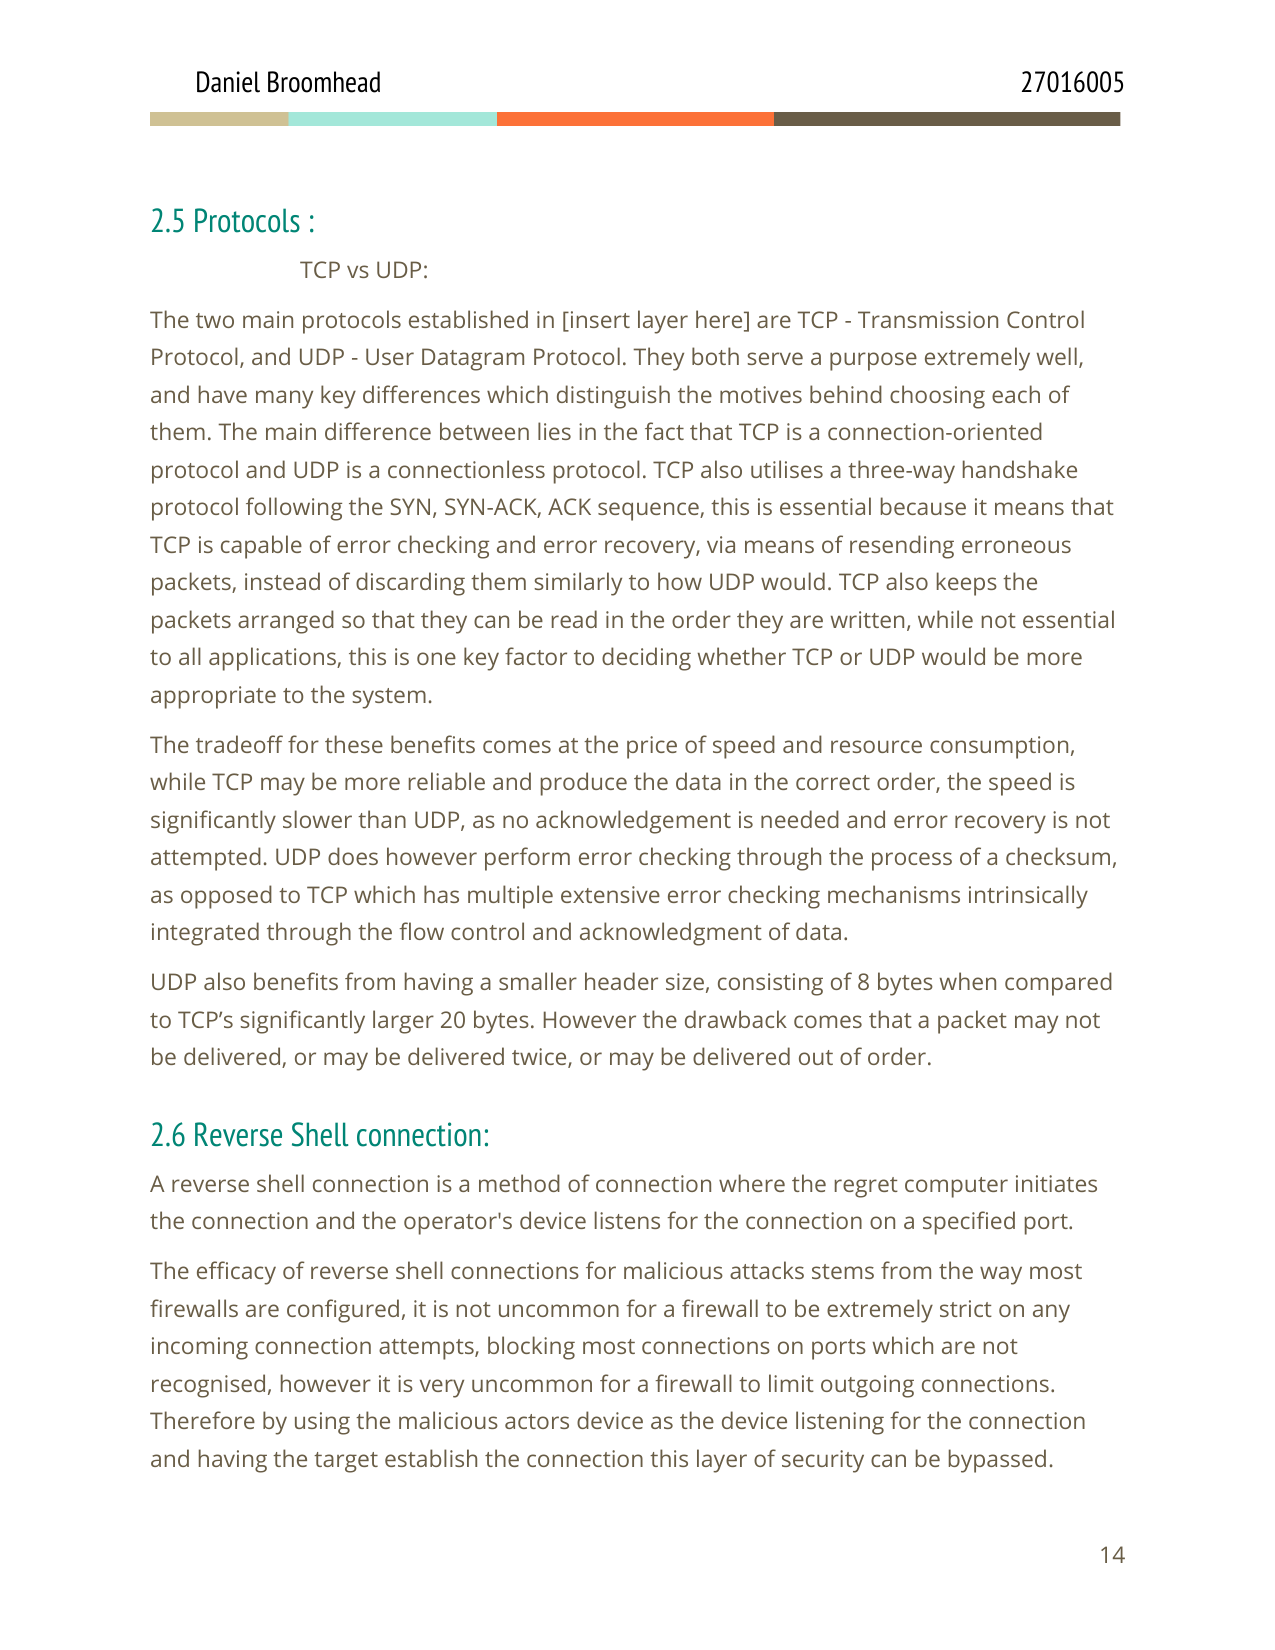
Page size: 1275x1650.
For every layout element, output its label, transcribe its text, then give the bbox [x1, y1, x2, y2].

text The two main protocols established in [insert layer here] are TCP - Transmission Control Protocol, and UDP - User Datagram Protocol. They both serve a purpose extremely well, and have many key differences which distinguish the motives behind choosing each of them. The main difference between lies in the fact that TCP is a connection-oriented protocol and UDP is a connectionless protocol. TCP also utilises a three-way handshake protocol following the SYN, SYN-ACK, ACK sequence, this is essential because it means that TCP is capable of error checking and error recovery, via means of resending erroneous packets, instead of discarding them similarly to how UDP would. TCP also keeps the packets arranged so that they can be read in the order they are written, while not essential to all applications, this is one key factor to deciding whether TCP or UDP would be more appropriate to the system. [150, 304, 1125, 710]
text UDP also benefits from having a smaller header size, consisting of 8 bytes when compared to TCP’s significantly larger 20 bytes. However the drawback comes that a packet may not be delivered, or may be delivered twice, or may be delivered out of order. [150, 966, 1125, 1072]
text The efficacy of reverse shell connections for malicious attacks stems from the way most firewalls are configured, it is not uncommon for a firewall to be extremely strict on any incoming connection attempts, blocking most connections on ports which are not recognised, however it is very uncommon for a firewall to limit outgoing connections. Therefore by using the malicious actors device as the device listening for the connection and having the target establish the connection this layer of security can be bypassed. [150, 1255, 1125, 1474]
picture [150, 112, 1121, 126]
subtitle 2.5 Protocols : [150, 198, 1125, 241]
text A reverse shell connection is a method of connection where the regret computer initiates the connection and the operator's device listens for the connection on a specified port. [150, 1168, 1125, 1236]
subtitle 2.6 Reverse Shell connection: [150, 1112, 1125, 1155]
text TCP vs UDP: [150, 254, 1125, 285]
text The tradeoff for these benefits comes at the price of speed and resource consumption, while TCP may be more reliable and produce the data in the correct order, the speed is significantly slower than UDP, as no acknowledgement is needed and error recovery is not attempted. UDP does however perform error checking through the process of a checksum, as opposed to TCP which has multiple extensive error checking mechanisms intrinsically integrated through the flow control and acknowledgment of data. [150, 729, 1125, 947]
